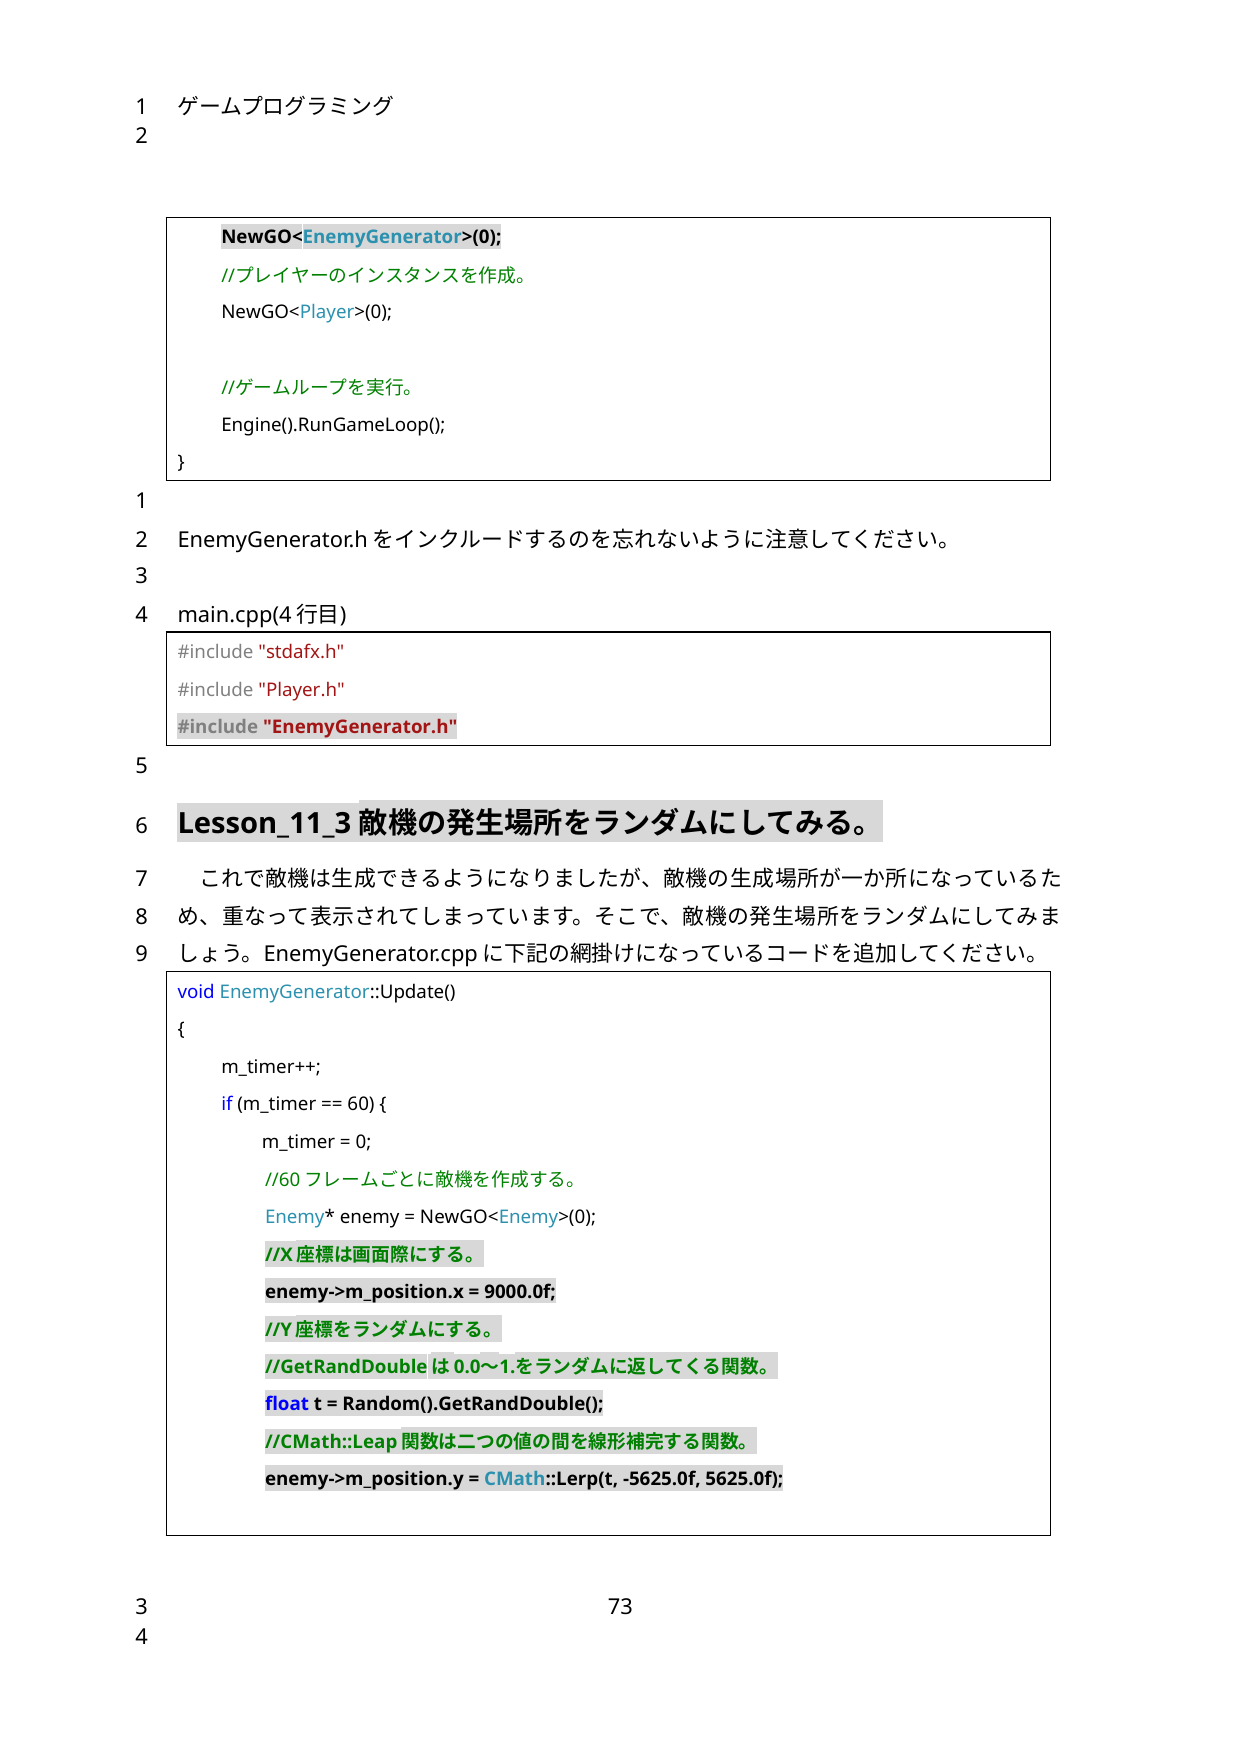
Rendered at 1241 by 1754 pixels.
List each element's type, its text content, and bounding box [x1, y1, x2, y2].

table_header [167, 972, 1050, 1534]
subtitle Lesson_11_3 敵機の発生場所をランダムにしてみる。 [177, 783, 1063, 858]
text main.cpp(4行目) [177, 594, 1063, 631]
table_header #include "stdafx.h" #include "Player.h" #include "EnemyGenerator.h" [167, 633, 1050, 745]
text EnemyGenerator.hをインクルードするのを忘れないように注意してください。 [177, 519, 1063, 556]
text これで敵機は生成できるようになりましたが、敵機の生成場所が一か所になっているため、重なって表示されてしまっています。そこで、敵機の発生場所をランダムにしてみましょう。EnemyGenerator.cppに下記の網掛けになっているコードを追加してください。 [177, 858, 1063, 971]
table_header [167, 218, 1050, 480]
